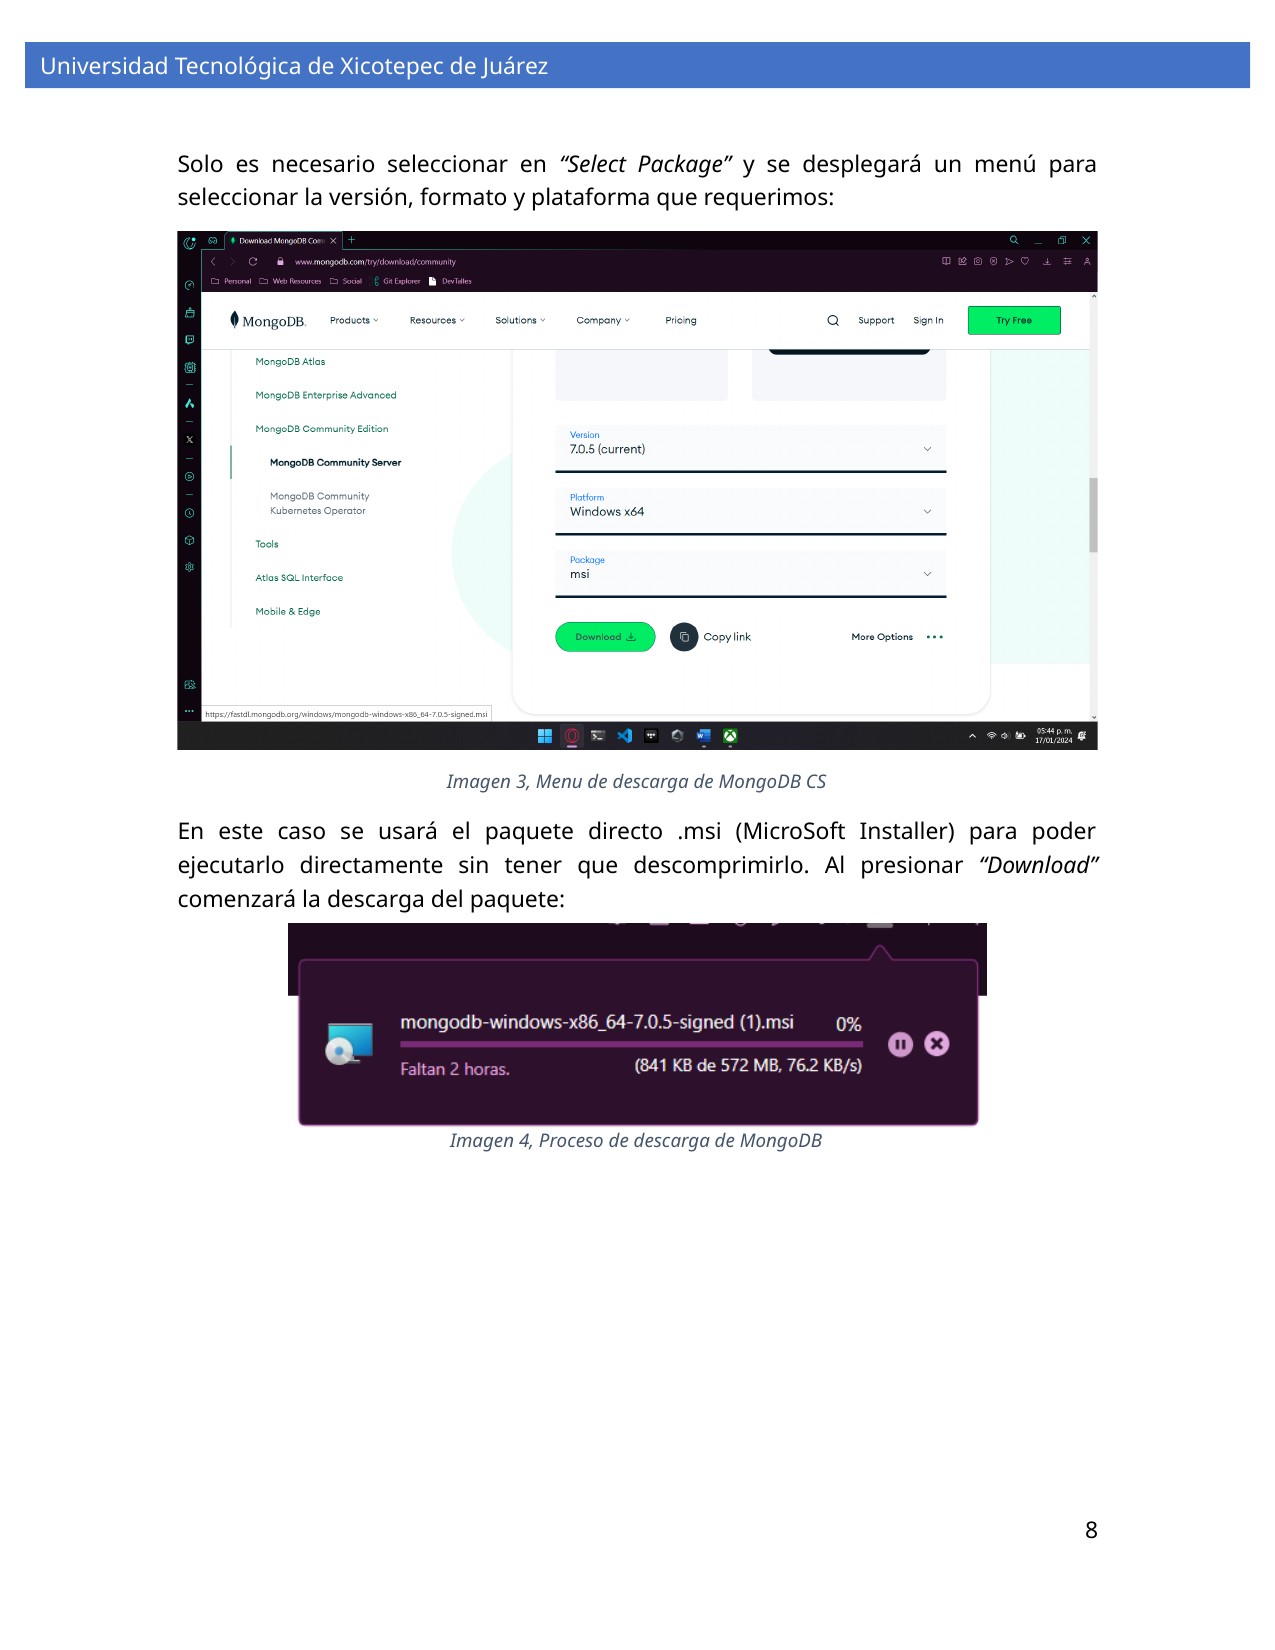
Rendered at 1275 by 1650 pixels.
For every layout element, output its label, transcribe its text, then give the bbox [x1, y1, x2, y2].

text En este caso se usará el paquete directo .msi (MicroSoft Installer) para poder ejecutarlo directamente sin tener que descomprimirlo. Al presionar “Download” comenzará la descarga del paquete: [177, 815, 1098, 914]
picture [177, 231, 1098, 750]
text Solo es necesario seleccionar en “Select Package” y se desplegará un menú para seleccionar la versión, formato y plataforma que requerimos: [177, 148, 1098, 213]
picture [288, 923, 987, 1127]
